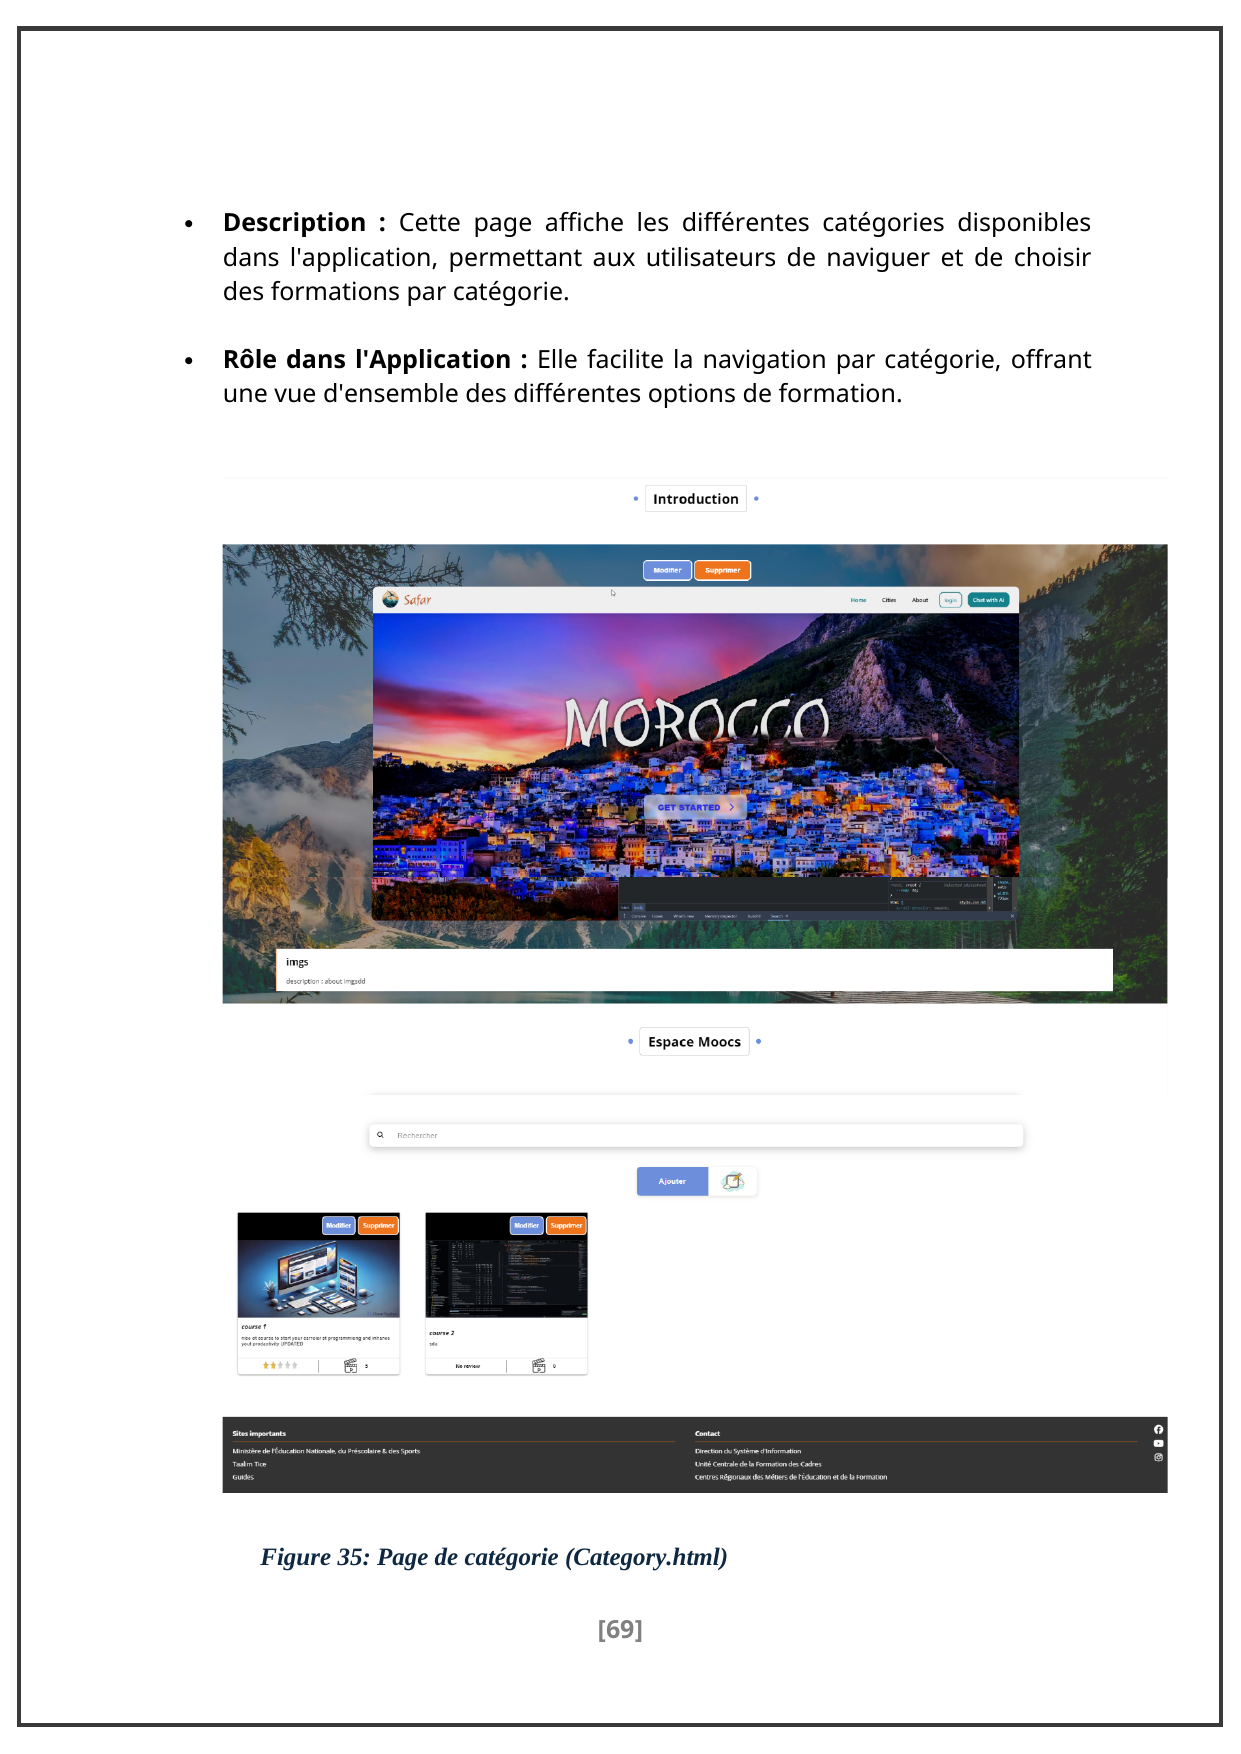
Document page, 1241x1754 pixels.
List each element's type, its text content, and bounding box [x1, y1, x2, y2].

list Rôle dans l'Application : Elle facilite la navigation par catégorie, offrant une vue d'ensemble des différentes options de formation. [185, 341, 1093, 409]
text Figure 35: Page de catégorie (Category.html) [260, 1542, 1093, 1571]
picture [222, 477, 1168, 1493]
list Description : Cette page affiche les différentes catégories disponibles dans l'application, permettant aux utilisateurs de naviguer et de choisir des formations par catégorie. [185, 205, 1093, 307]
